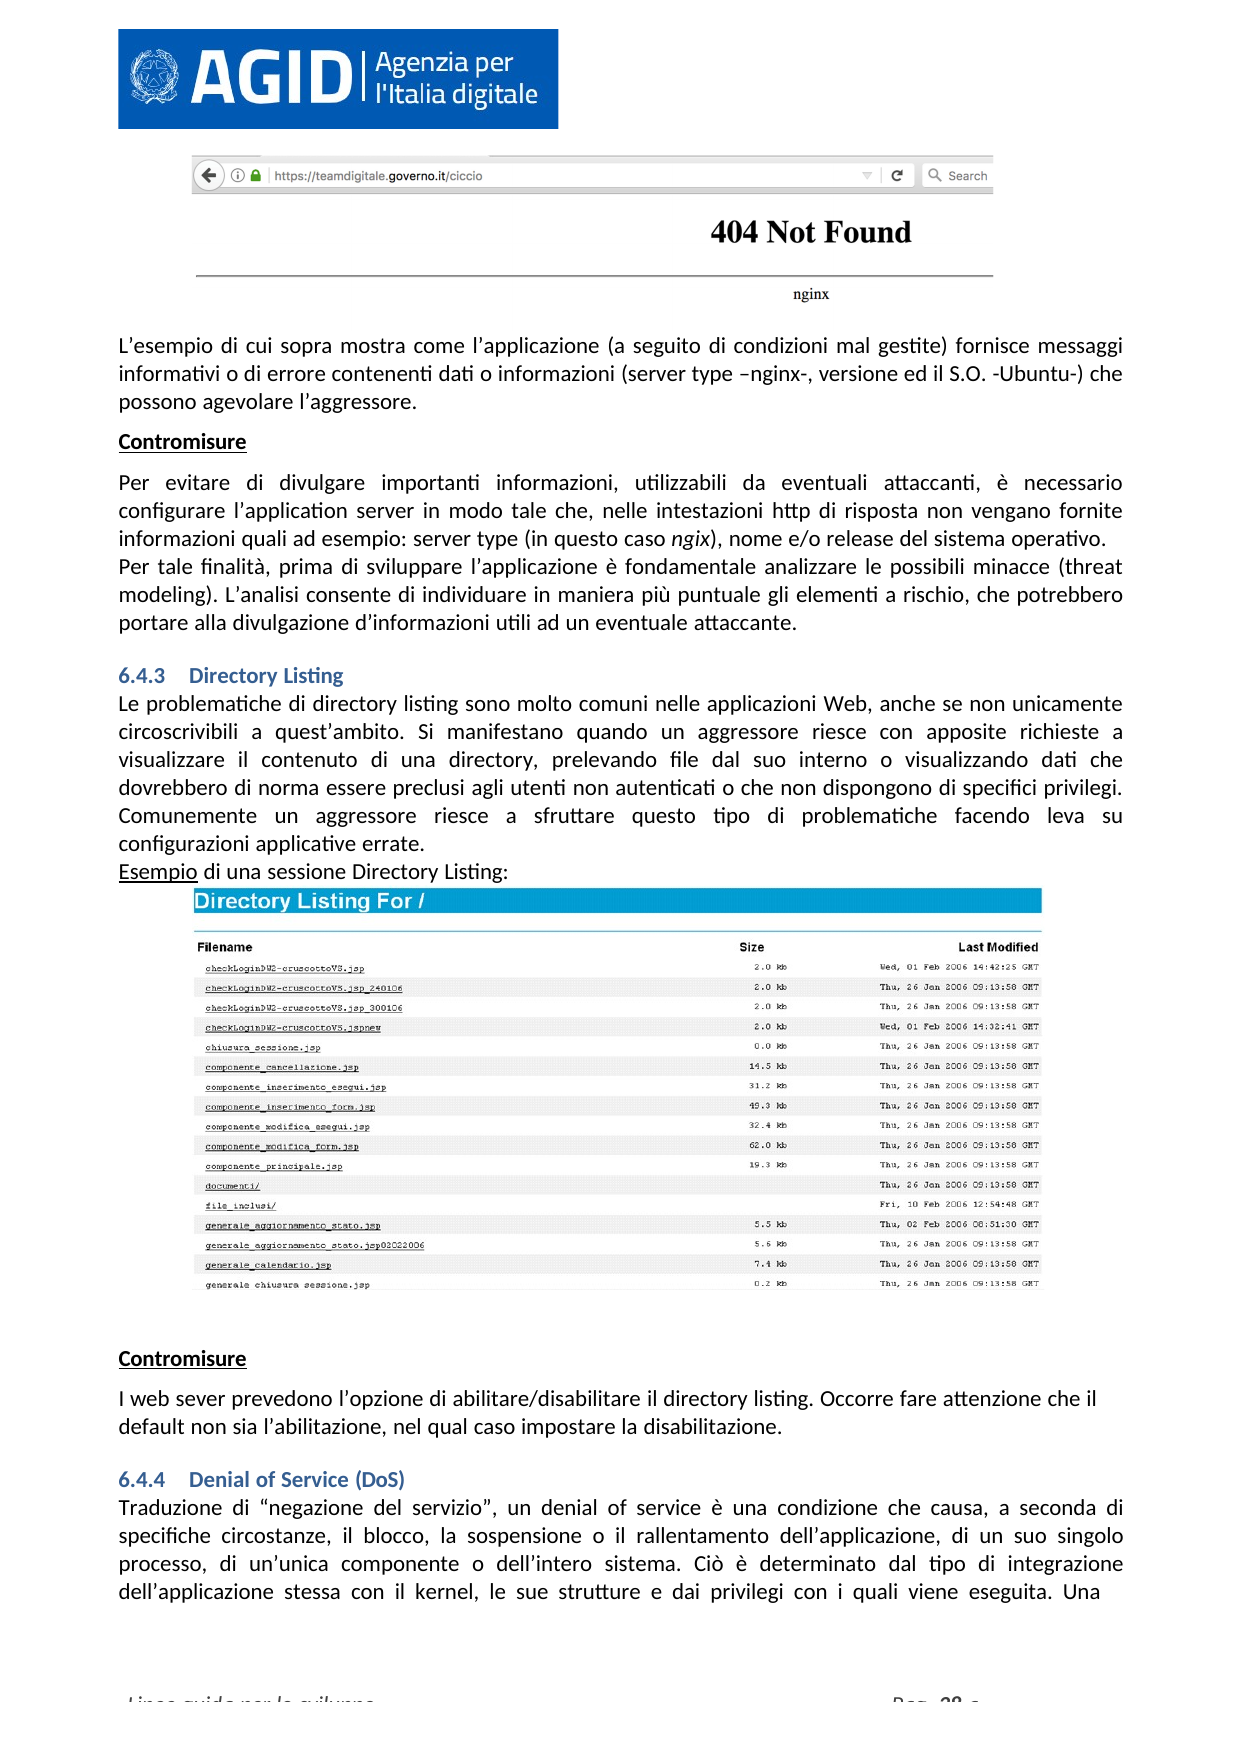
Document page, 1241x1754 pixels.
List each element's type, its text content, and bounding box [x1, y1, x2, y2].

text L’esempio di cui sopra mostra come l’applicazione (a seguito di condizioni mal gestite) fornisce messaggi informativi o di errore contenenti dati o informazioni (server type –nginx-, versione ed il S.O. -Ubuntu-) che possono agevolare l’aggressore. [118, 331, 1123, 415]
picture [191, 155, 994, 331]
text Esempio di una sessione Directory Listing: [118, 857, 1194, 885]
picture [192, 885, 1045, 1290]
subtitle Directory Listing [118, 661, 1194, 689]
text Le problematiche di directory listing sono molto comuni nelle applicazioni Web, anche se non unicamente circoscrivibili a quest’ambito. Si manifestano quando un aggressore riesce con apposite richieste a visualizzare il contenuto di una directory, prelevando file dal suo interno o visualizzando dati che dovrebbero di norma essere preclusi agli utenti non autenticati o che non dispongono di specifici privilegi. Comunemente un aggressore riesce a sfruttare questo tipo di problematiche facendo leva su configurazioni applicative errate. [118, 689, 1123, 857]
subtitle Contromisure [118, 427, 1194, 455]
text I web sever prevedono l’opzione di abilitare/disabilitare il directory listing. Occorre fare attenzione che il default non sia l’abilitazione, nel qual caso impostare la disabilitazione. [118, 1384, 1123, 1440]
picture [118, 29, 559, 129]
text Traduzione di “negazione del servizio”, un denial of service è una condizione che causa, a seconda di specifiche circostanze, il blocco, la sospensione o il rallentamento dell’applicazione, di un suo singolo processo, di un’unica componente o dell’intero sistema. Ciò è determinato dal tipo di integrazione dell’applicazione stessa con il kernel, le sue strutture e dai privilegi con i quali viene eseguita. Una [118, 1493, 1123, 1605]
subtitle Contromisure [118, 1344, 1194, 1372]
text Per evitare di divulgare importanti informazioni, utilizzabili da eventuali attaccanti, è necessario configurare l’application server in modo tale che, nelle intestazioni http di risposta non vengano fornite informazioni quali ad esempio: server type (in questo caso ngix), nome e/o release del sistema operativo. [118, 468, 1123, 552]
subtitle Denial of Service (DoS) [118, 1465, 1194, 1493]
text Per tale finalità, prima di sviluppare l’applicazione è fondamentale analizzare le possibili minacce (threat modeling). L’analisi consente di individuare in maniera più puntuale gli elementi a rischio, che potrebbero portare alla divulgazione d’informazioni utili ad un eventuale attaccante. [118, 552, 1123, 636]
